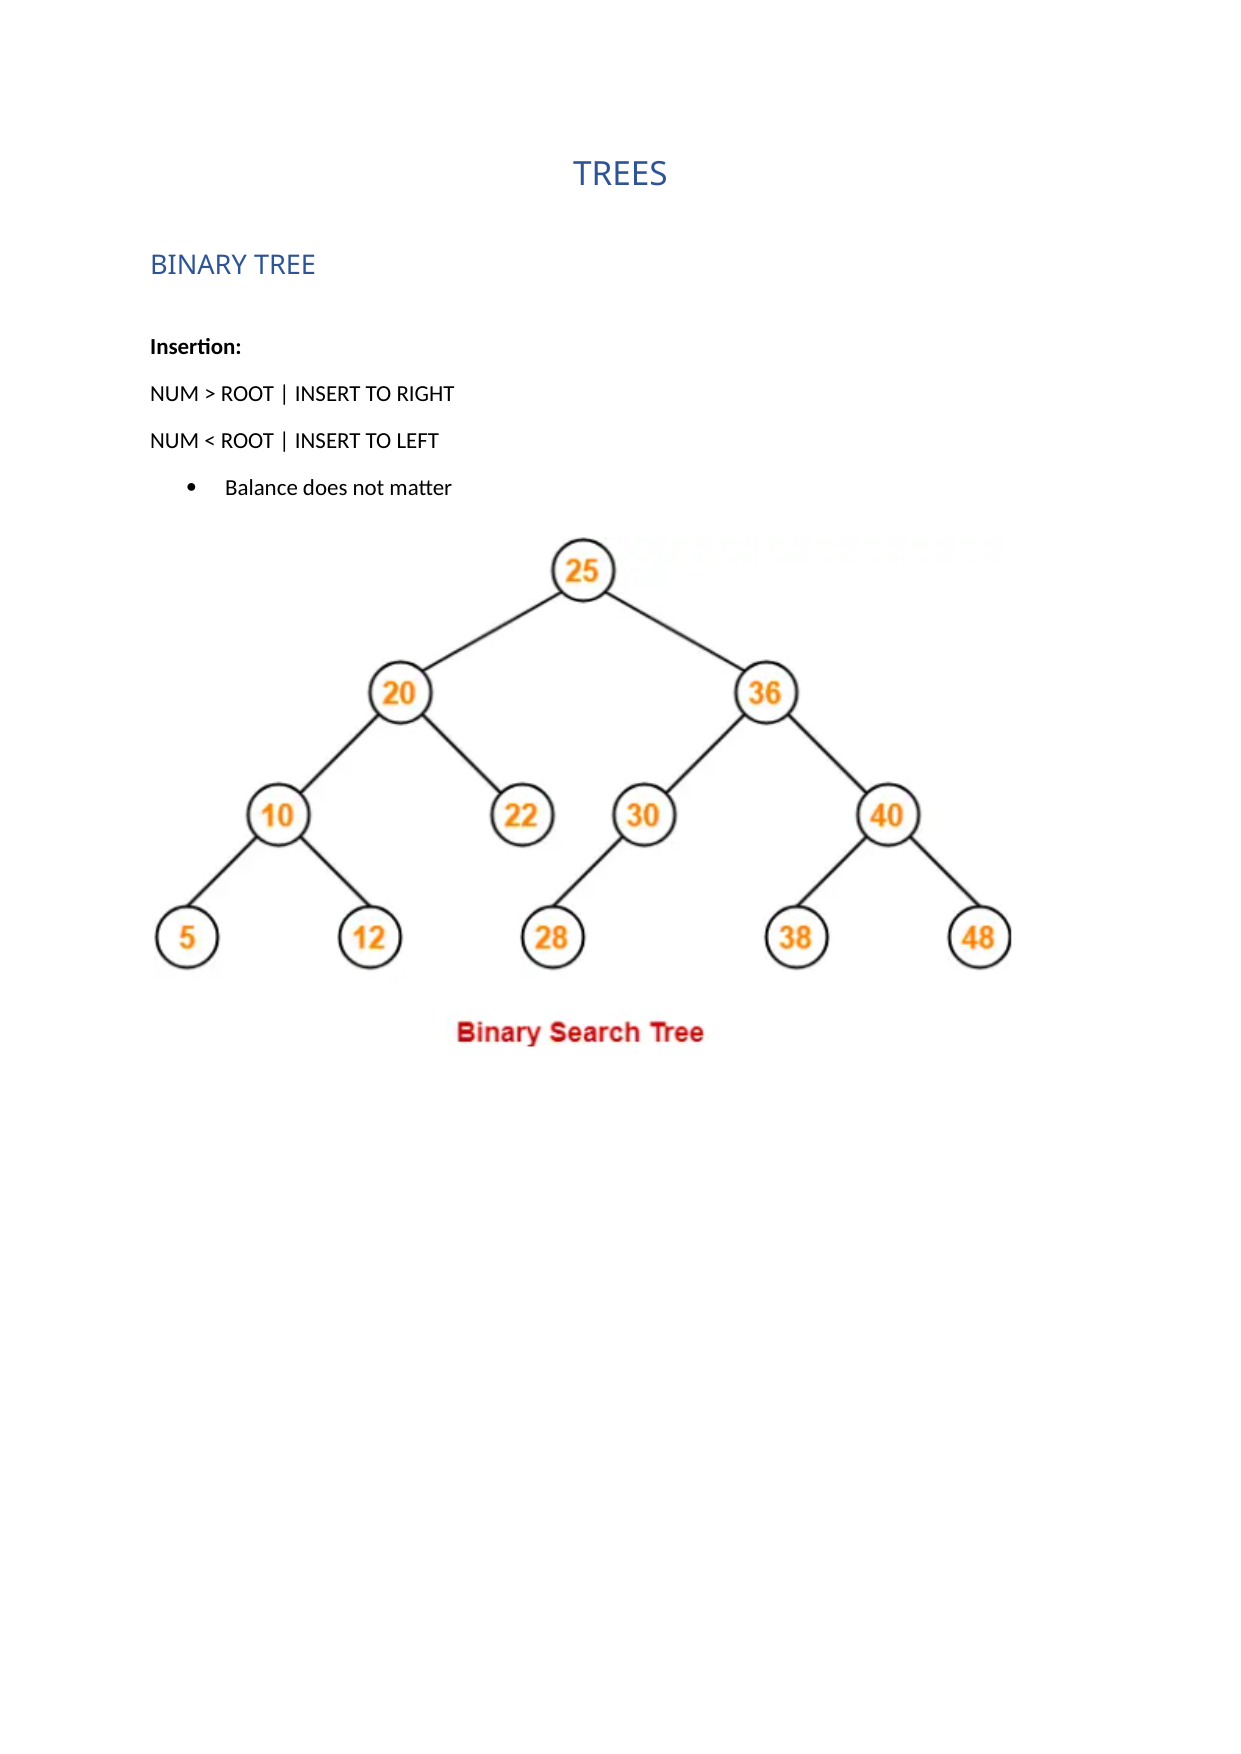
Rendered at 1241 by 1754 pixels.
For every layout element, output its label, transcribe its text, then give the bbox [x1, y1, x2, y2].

list Balance does not matter [187, 473, 1090, 501]
text NUM > ROOT | INSERT TO RIGHT [150, 379, 1090, 407]
text NUM < ROOT | INSERT TO LEFT [150, 426, 1090, 454]
subtitle TREES [150, 150, 1090, 195]
text Insertion: [150, 332, 1090, 361]
picture [150, 520, 1016, 1078]
subtitle BINARY TREE [150, 246, 1090, 283]
